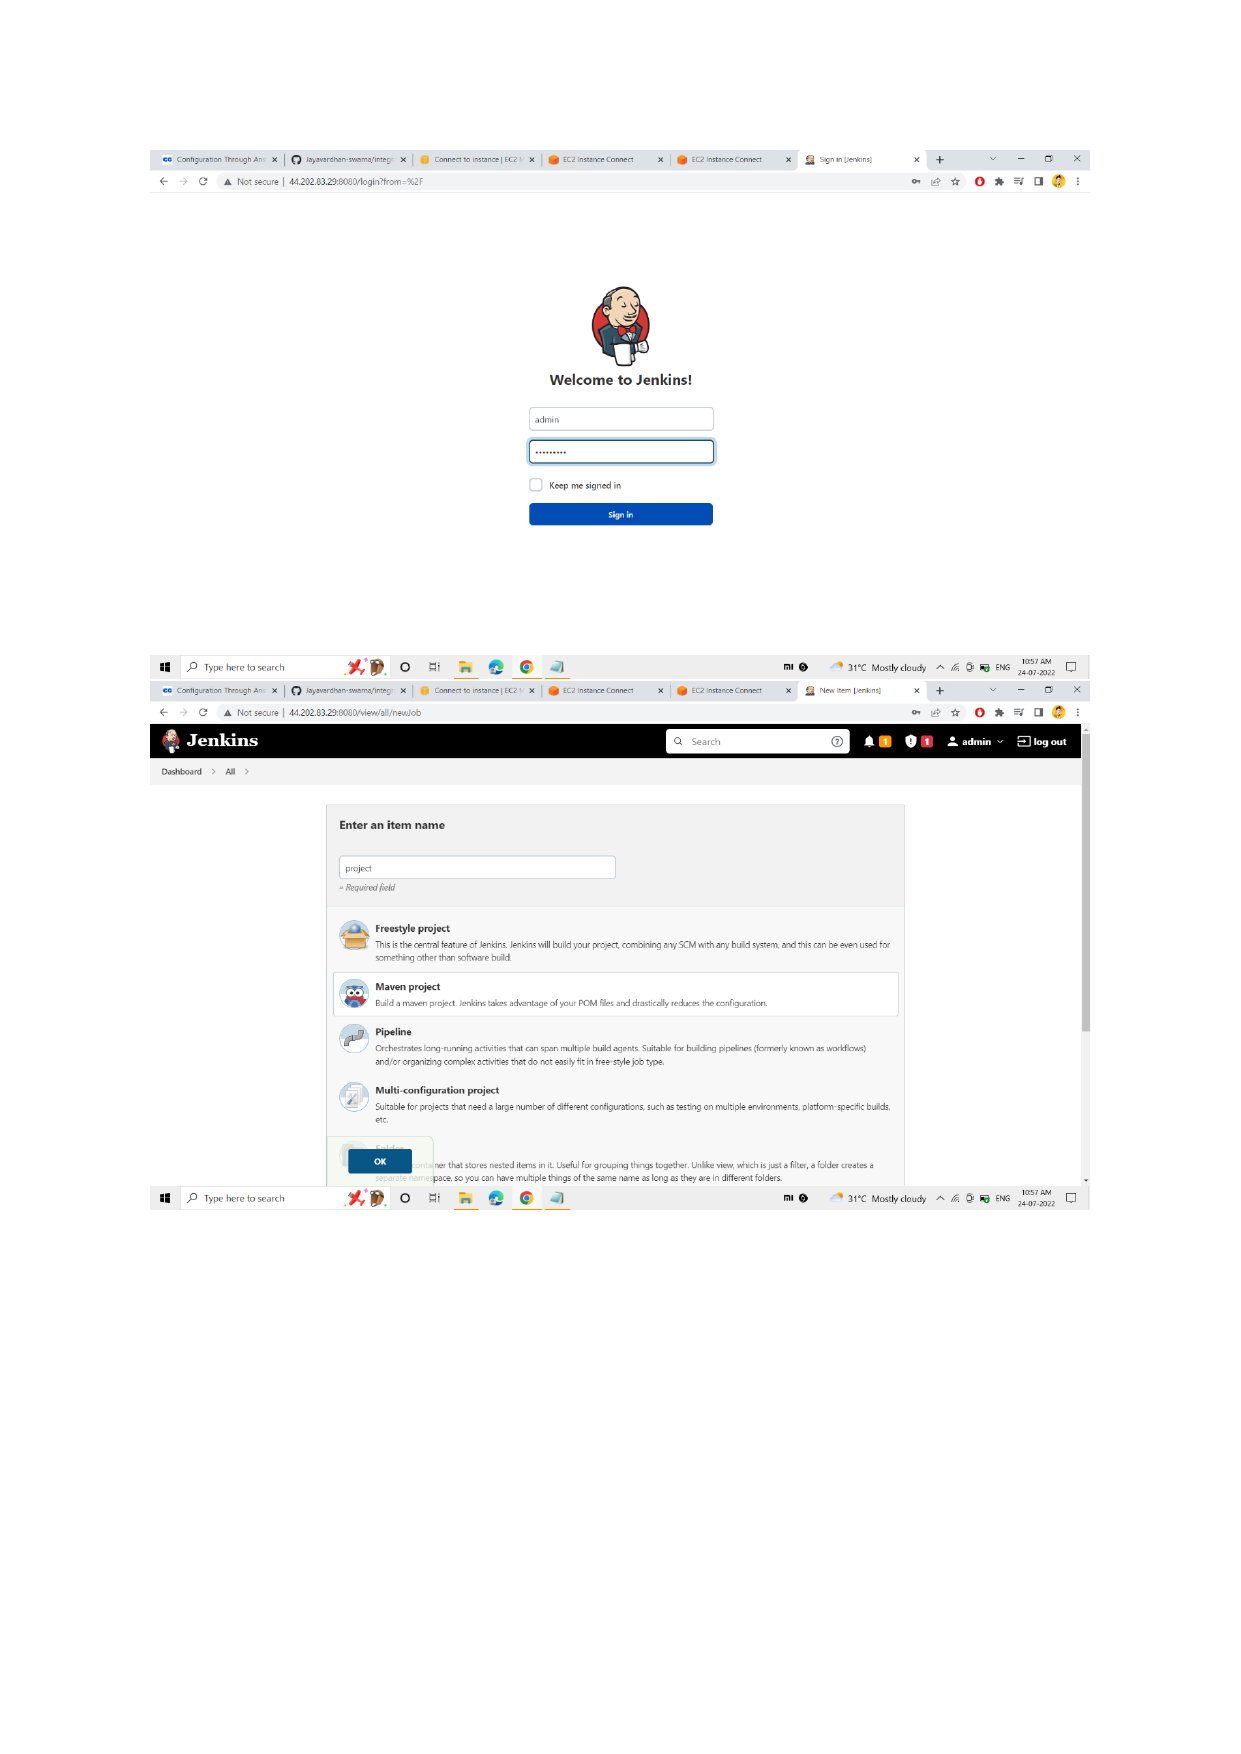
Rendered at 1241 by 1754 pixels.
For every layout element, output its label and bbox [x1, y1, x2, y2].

picture [150, 681, 1091, 1210]
picture [150, 150, 1091, 679]
